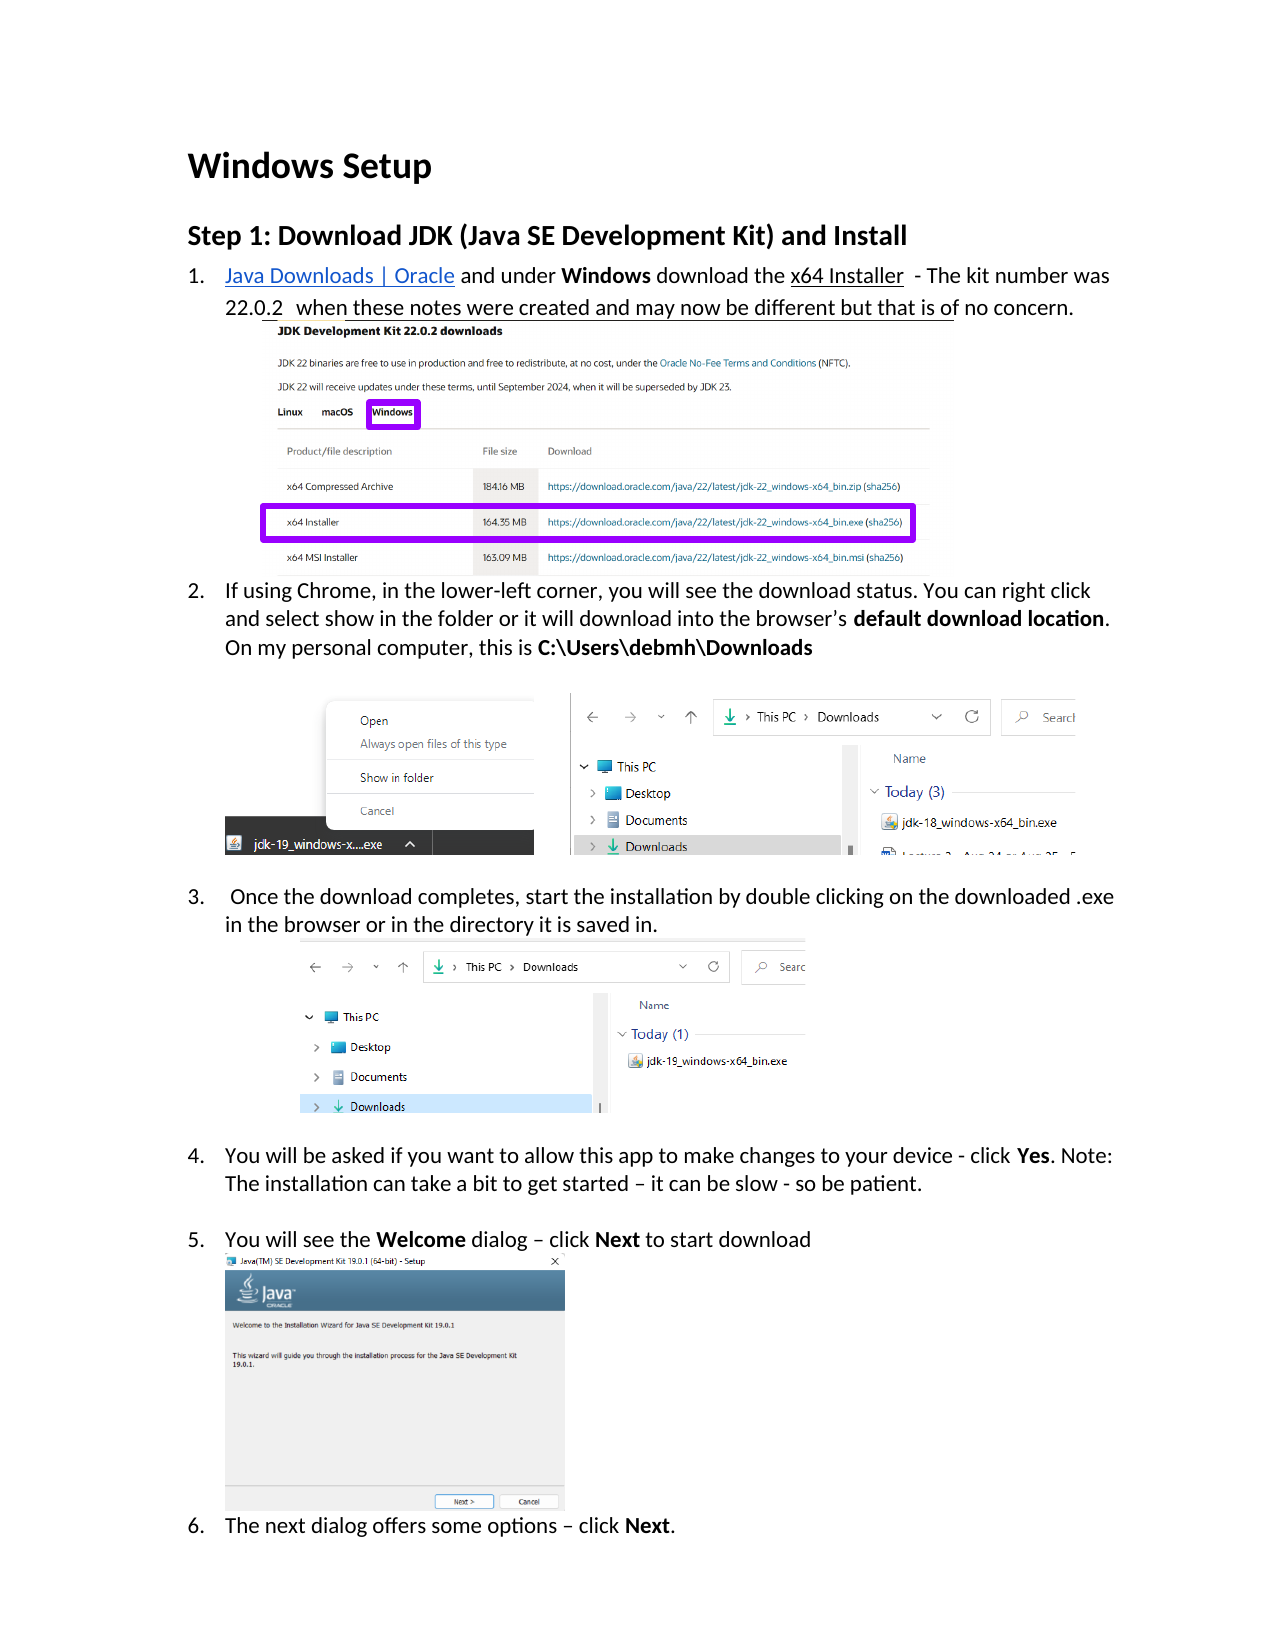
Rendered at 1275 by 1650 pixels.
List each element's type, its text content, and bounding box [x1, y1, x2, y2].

list Java Downloads | Oracle and under Windows download the x64 Installer - The kit number was 22.0.2 when these notes were created and may now be different but that is of no concern. [187, 261, 1125, 321]
list If using Chrome, in the lower-left corner, you will see the download status. You can right click and select show in the folder or it will download into the browser’s default download location. On my personal computer, this is C:\Users\debmh\Downloads [187, 577, 1125, 661]
picture [262, 320, 954, 577]
list The next dialog offers some options – click Next. [187, 1511, 1125, 1539]
picture [300, 938, 806, 1113]
subtitle Step 1: Download JDK (Java SE Development Kit) and Install [187, 217, 1125, 253]
picture [225, 688, 534, 855]
picture [266, 509, 910, 536]
list You will see the Welcome dialog – click Next to start download [187, 1225, 1125, 1253]
list Once the download completes, start the installation by double clicking on the downloaded .exe in the browser or in the directory it is saved in. [187, 882, 1125, 938]
picture [225, 1253, 565, 1511]
picture [570, 693, 1076, 855]
subtitle Windows Setup [187, 142, 1125, 188]
list You will be asked if you want to allow this app to make changes to your device - click Yes. Note: The installation can take a bit to get started – it can be slow - so be patient. [187, 1141, 1125, 1197]
